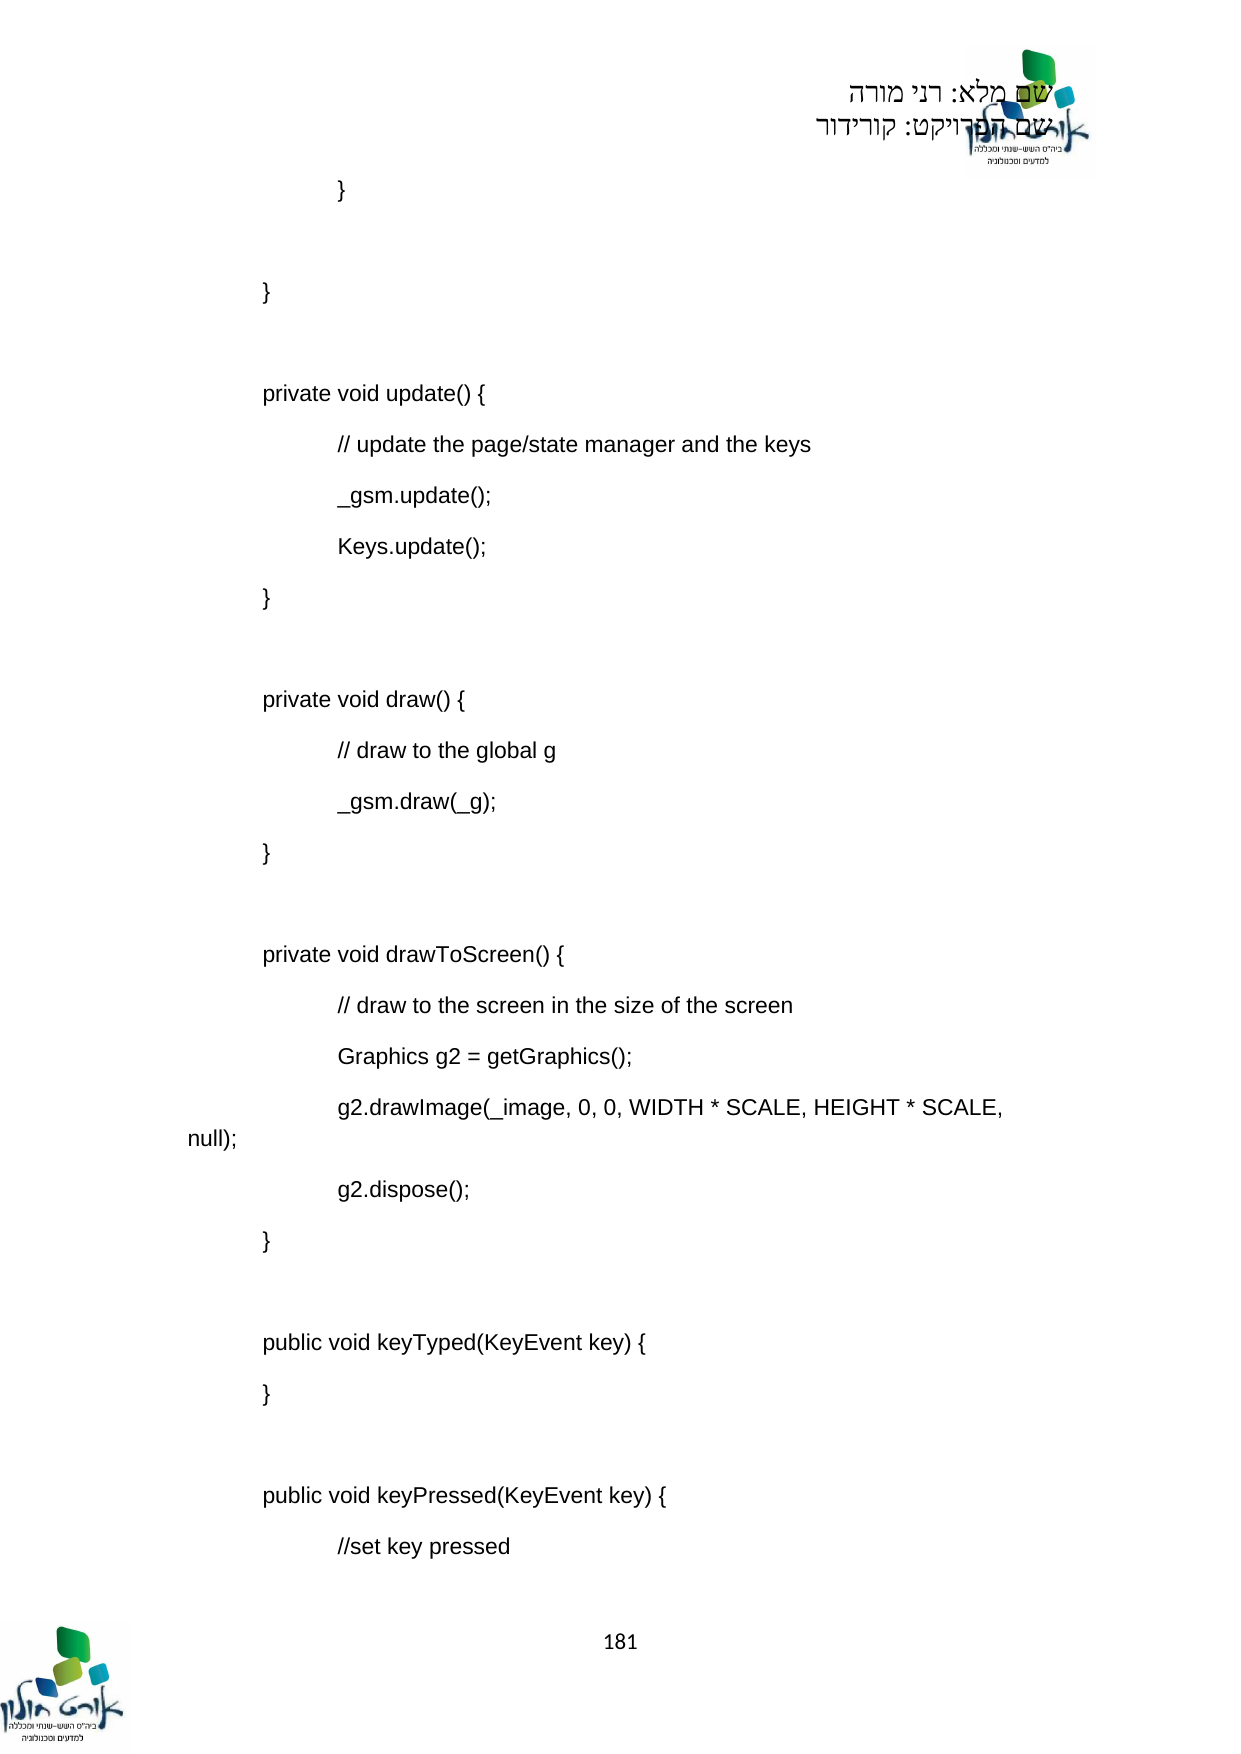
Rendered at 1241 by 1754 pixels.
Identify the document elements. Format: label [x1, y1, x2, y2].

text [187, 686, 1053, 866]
picture [0, 1622, 131, 1754]
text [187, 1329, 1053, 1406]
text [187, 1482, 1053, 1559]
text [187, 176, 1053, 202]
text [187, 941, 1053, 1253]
picture [965, 46, 1097, 178]
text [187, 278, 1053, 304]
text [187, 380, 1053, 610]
